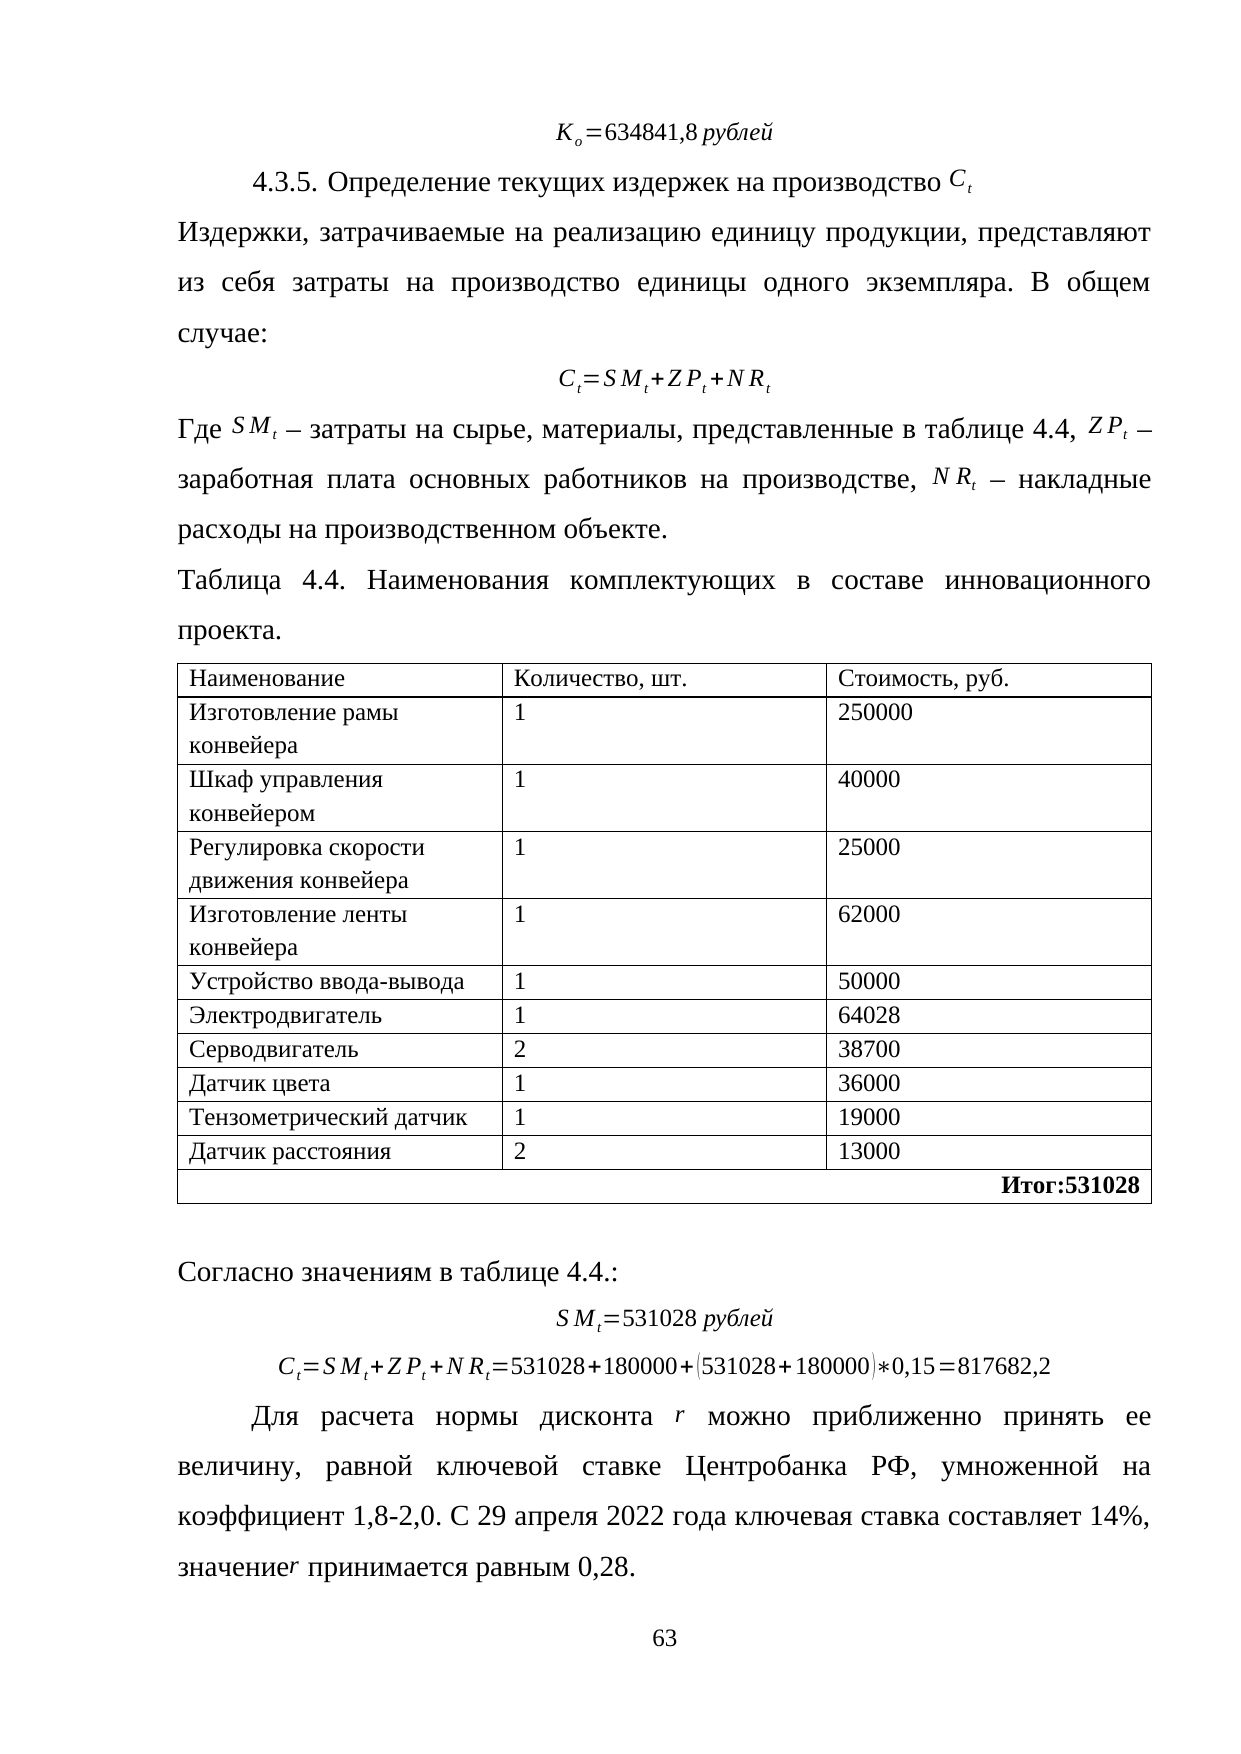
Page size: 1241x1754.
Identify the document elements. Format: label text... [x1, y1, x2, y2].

table_cell 1 [503, 1068, 826, 1101]
table_cell 62000 [827, 899, 1151, 965]
table_cell 1 [503, 1000, 826, 1033]
table_cell Датчик цвета [178, 1068, 502, 1101]
table_cell 36000 [827, 1068, 1151, 1101]
table_cell 1 [503, 832, 826, 898]
table_cell 40000 [827, 765, 1151, 831]
table_header Количество, шт. [503, 664, 826, 696]
table_cell 1 [503, 765, 826, 831]
table_cell 19000 [827, 1102, 1151, 1135]
table_header Наименование [178, 664, 502, 696]
table_cell 25000 [827, 832, 1151, 898]
table_cell 1 [503, 899, 826, 965]
table_cell 1 [503, 1102, 826, 1135]
table_header Стоимость, руб. [827, 664, 1151, 696]
table_cell 38700 [827, 1034, 1151, 1067]
table_cell Электродвигатель [178, 1000, 502, 1033]
table_cell Устройство ввода-вывода [178, 966, 502, 999]
text Таблица 4.4. Наименования комплектующих в составе инновационного проекта. [177, 562, 1152, 646]
table_cell Регулировка скорости движения конвейера [178, 832, 502, 898]
text Согласно значениям в таблице 4.4.: [177, 1254, 1152, 1288]
table_cell Тензометрический датчик [178, 1102, 502, 1135]
text Для расчета нормы дисконта можно приближенно принять ее величину, равной ключевой ставке Центробанка РФ, умноженной на коэффициент 1,8-2,0. С 29 апреля 2022 года ключевая ставка составляет 14%, значение принимается равным 0,28. [177, 1398, 1152, 1582]
table_cell Серводвигатель [178, 1034, 502, 1067]
table_cell Изготовление рамы конвейера [178, 698, 502, 763]
text Издержки, затрачиваемые на реализацию единицу продукции, представляют из себя затраты на производство единицы одного экземпляра. В общем случае: [177, 214, 1152, 348]
table_cell 2 [503, 1136, 826, 1169]
table_cell 64028 [827, 1000, 1151, 1033]
table_cell Итог:531028 [178, 1170, 1151, 1203]
table_cell 2 [503, 1034, 826, 1067]
table_cell 1 [503, 966, 826, 999]
table_cell Датчик расстояния [178, 1136, 502, 1169]
table_cell 250000 [827, 698, 1151, 763]
table_cell 13000 [827, 1136, 1151, 1169]
list Определение текущих издержек на производство [252, 164, 1152, 197]
table_cell 1 [503, 698, 826, 763]
table_cell Изготовление ленты конвейера [178, 899, 502, 965]
table_cell Шкаф управления конвейером [178, 765, 502, 831]
text Где – затраты на сырье, материалы, представленные в таблице 4.4, – заработная плата основных работников на производстве, – накладные расходы на производственном объекте. [177, 411, 1152, 545]
table_cell 50000 [827, 966, 1151, 999]
